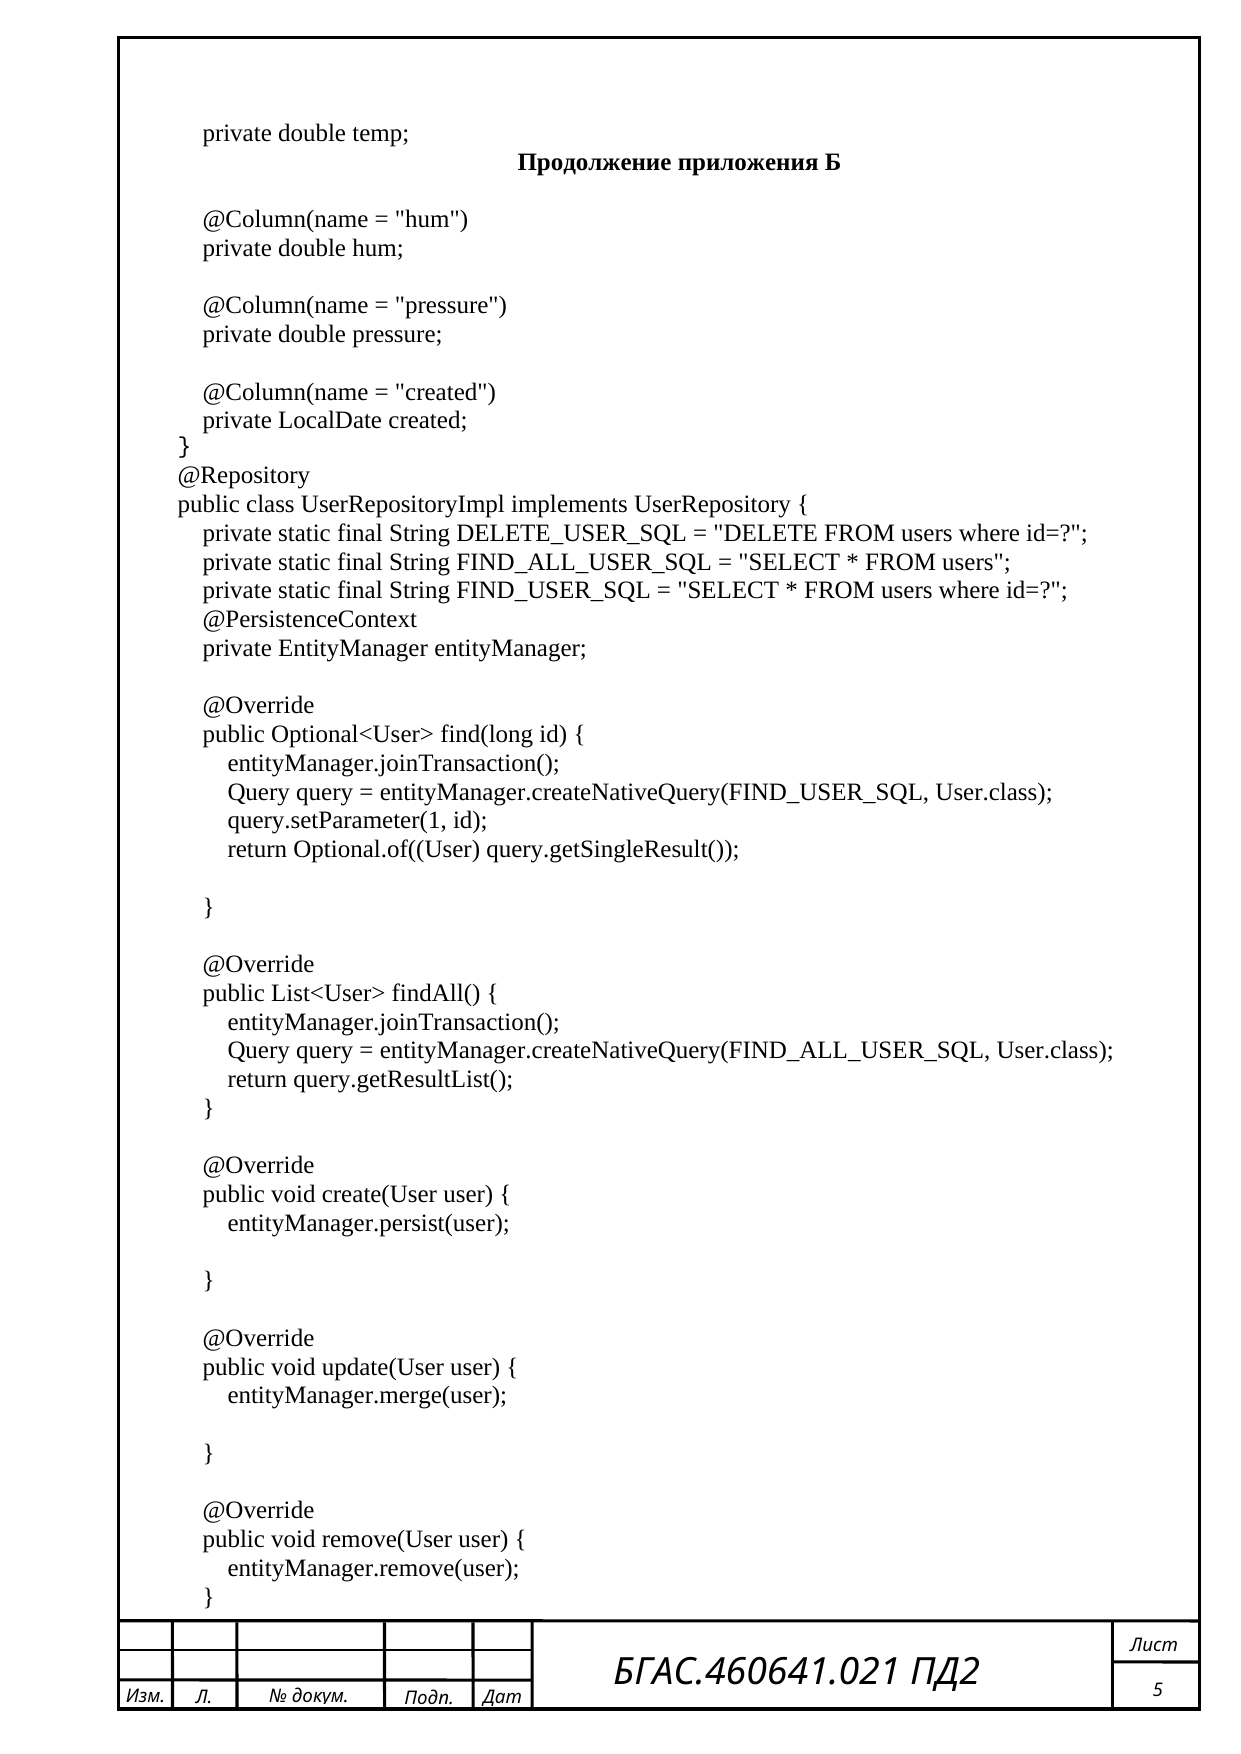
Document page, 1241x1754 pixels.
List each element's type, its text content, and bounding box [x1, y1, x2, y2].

text } [177, 892, 1181, 920]
text private static final String FIND_ALL_USER_SQL = "SELECT * FROM users"; [177, 547, 1181, 575]
text public void create(User user) { [177, 1179, 1181, 1208]
text @Column(name = "created") [177, 377, 1181, 406]
text public Optional<User> find(long id) { [177, 719, 1181, 748]
text entityManager.joinTransaction(); [177, 748, 1181, 777]
text Продолжение приложения Б [177, 147, 1181, 176]
text return query.getResultList(); [177, 1064, 1181, 1093]
text Query query = entityManager.createNativeQuery(FIND_USER_SQL, User.class); [177, 777, 1181, 805]
text entityManager.persist(user); [177, 1208, 1181, 1237]
text entityManager.remove(user); [177, 1553, 1181, 1582]
text public void update(User user) { [177, 1352, 1181, 1380]
text private double hum; [177, 233, 1181, 262]
text entityManager.joinTransaction(); [177, 1007, 1181, 1035]
text public List<User> findAll() { [177, 978, 1181, 1007]
text Query query = entityManager.createNativeQuery(FIND_ALL_USER_SQL, User.class); [177, 1035, 1181, 1064]
text @Override [177, 1495, 1181, 1524]
text return Optional.of((User) query.getSingleResult()); [177, 834, 1181, 863]
text } [177, 1438, 1181, 1467]
text public void remove(User user) { [177, 1524, 1181, 1553]
text @Column(name = "pressure") [177, 291, 1181, 319]
text } [177, 1582, 1181, 1610]
text private static final String FIND_USER_SQL = "SELECT * FROM users where id=?"; [177, 575, 1181, 604]
text entityManager.merge(user); [177, 1380, 1181, 1409]
text @Override [177, 949, 1181, 978]
text @Repository [177, 460, 1181, 489]
text private double temp; [177, 118, 1181, 147]
text } [177, 1093, 1181, 1122]
text } [177, 434, 1181, 460]
text public class UserRepositoryImpl implements UserRepository { [177, 489, 1181, 518]
text @PersistenceContext [177, 604, 1181, 633]
text private LocalDate created; [177, 406, 1181, 434]
text @Override [177, 1150, 1181, 1179]
text } [177, 1265, 1181, 1294]
text private double pressure; [177, 319, 1181, 348]
text @Override [177, 690, 1181, 719]
text private static final String DELETE_USER_SQL = "DELETE FROM users where id=?"; [177, 518, 1181, 547]
text @Override [177, 1323, 1181, 1352]
text @Column(name = "hum") [177, 204, 1181, 233]
text query.setParameter(1, id); [177, 805, 1181, 834]
text private EntityManager entityManager; [177, 633, 1181, 662]
